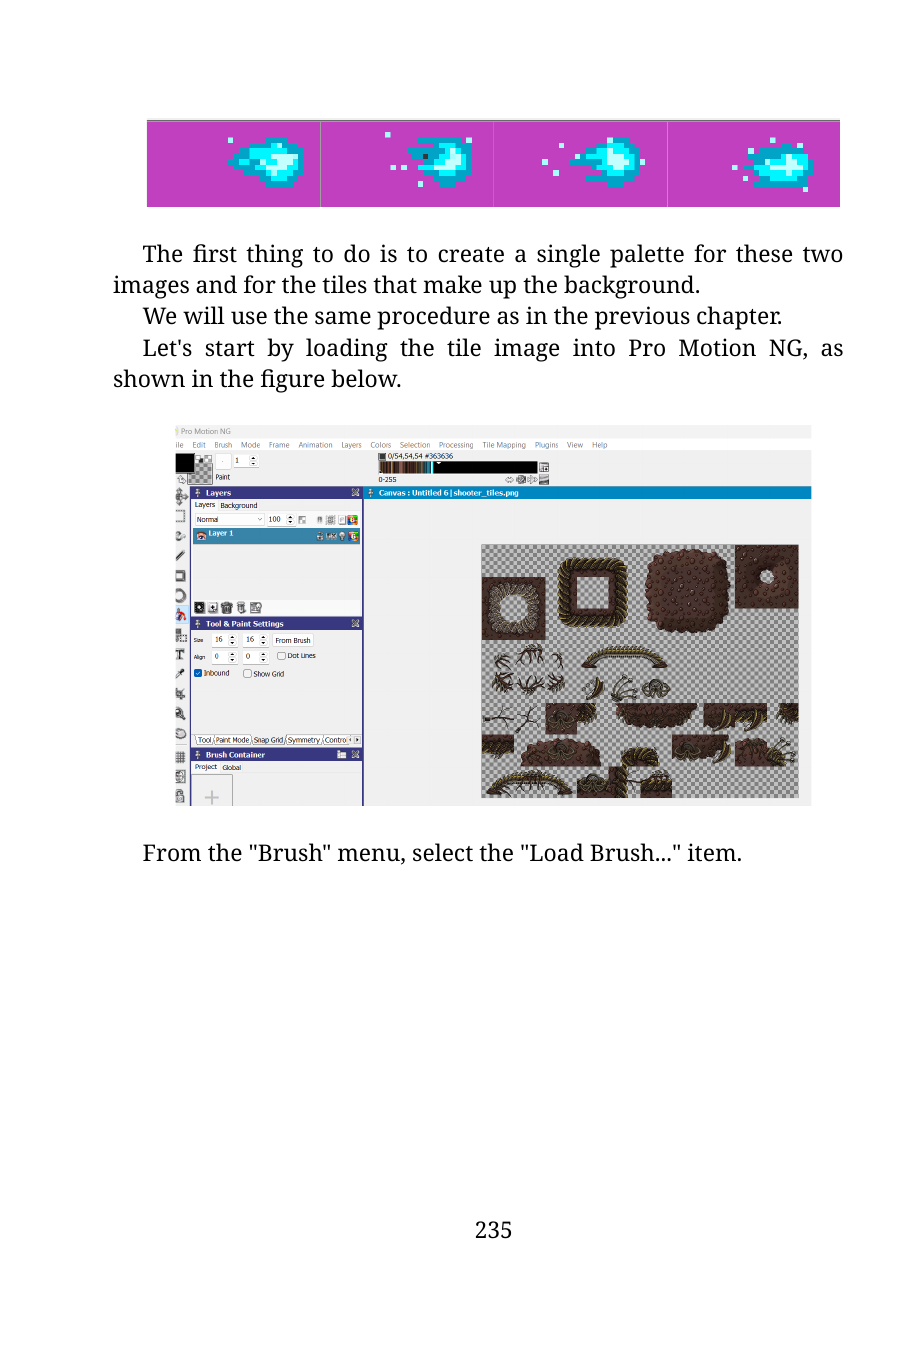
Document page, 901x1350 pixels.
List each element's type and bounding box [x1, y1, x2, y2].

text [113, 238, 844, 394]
picture [365, 500, 812, 806]
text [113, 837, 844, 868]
picture [146, 118, 840, 207]
picture [175, 425, 812, 806]
